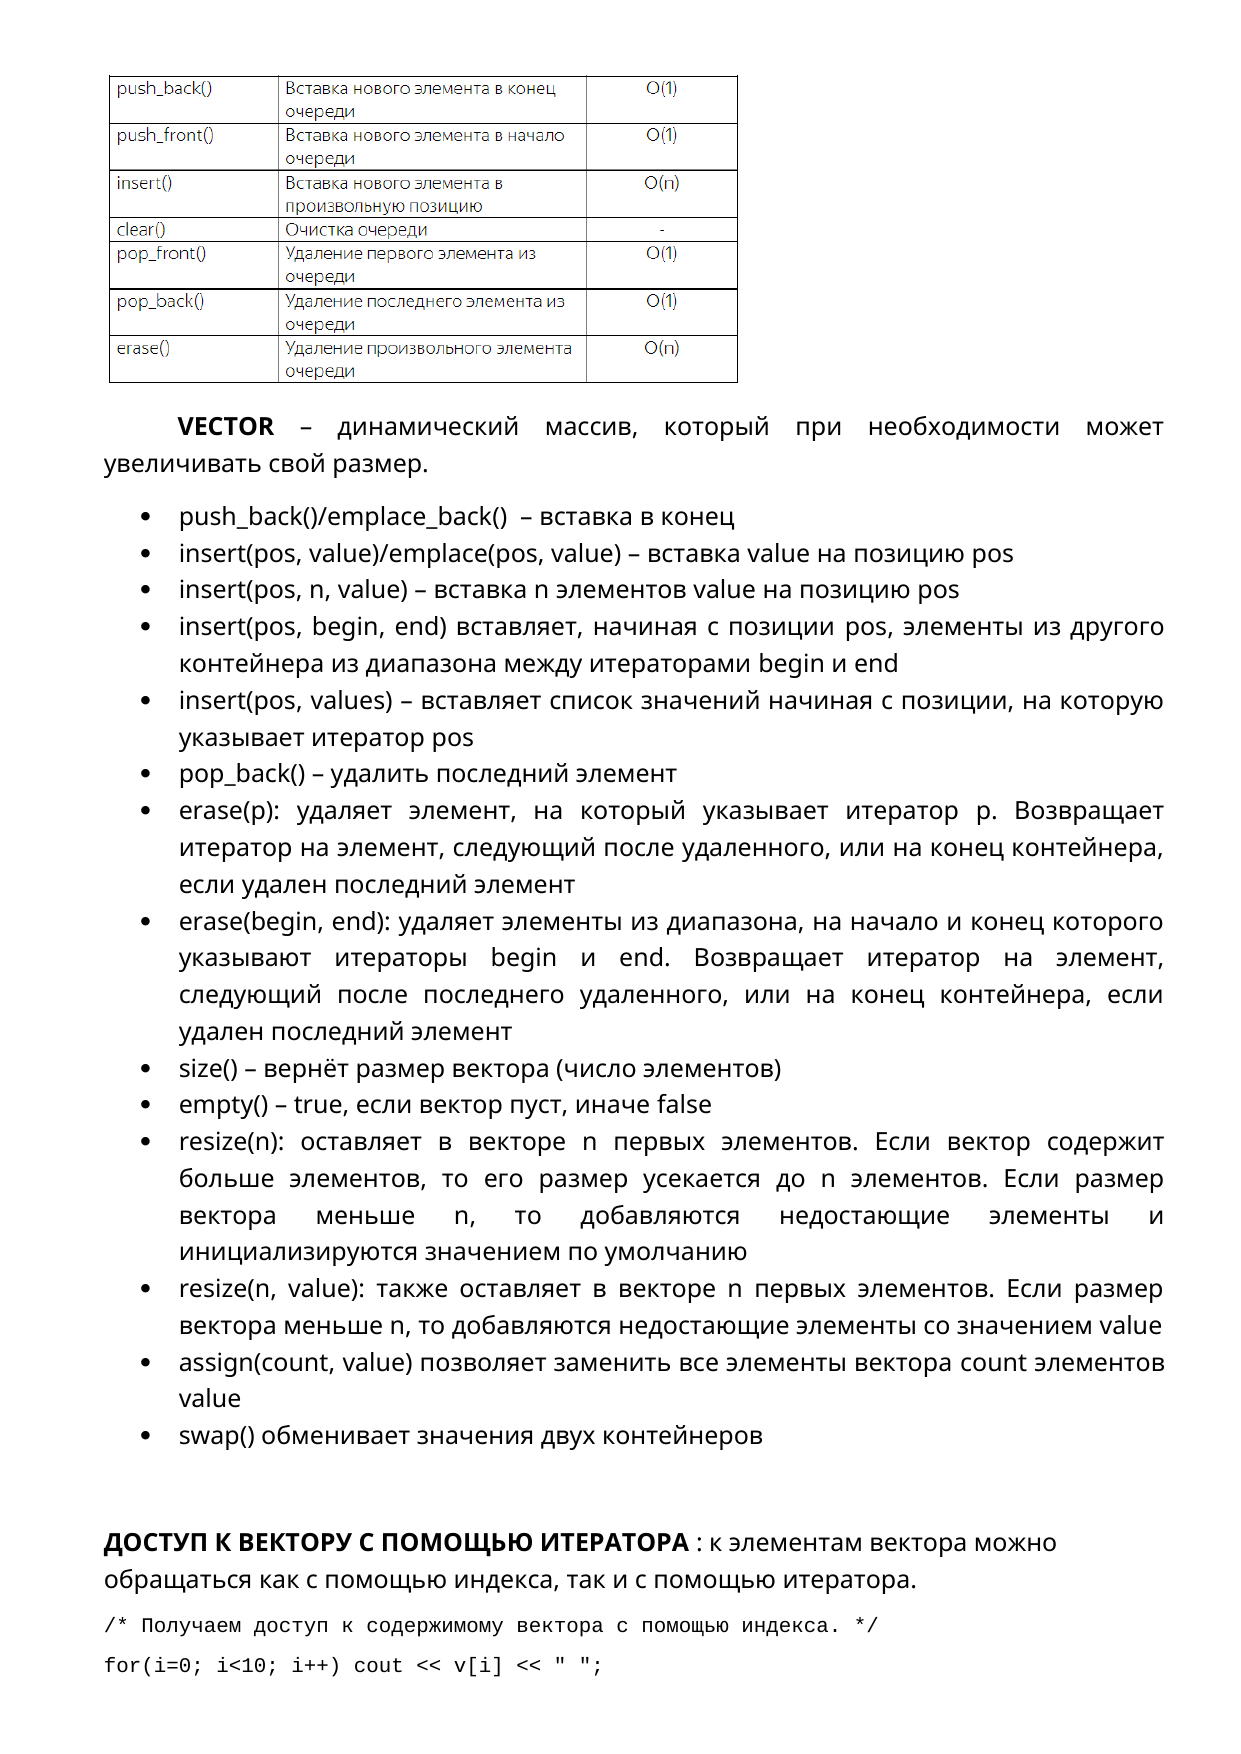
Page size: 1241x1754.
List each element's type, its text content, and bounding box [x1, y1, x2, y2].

list assign(count, value) позволяет заменить все элементы вектора count элементов value [141, 1344, 1165, 1415]
list push_back()/emplace_back() – вставка в конец [141, 499, 1165, 533]
list resize(n, value): также оставляет в векторе n первых элементов. Если размер вектора меньше n, то добавляются недостающие элементы со значением value [141, 1271, 1165, 1342]
picture [103, 75, 751, 390]
list erase(p): удаляет элемент, на который указывает итератор p. Возвращает итератор на элемент, следующий после удаленного, или на конец контейнера, если удален последний элемент [141, 793, 1165, 900]
text VECTOR – динамический массив, который при необходимости может увеличивать свой размер. [103, 408, 1165, 479]
list insert(pos, n, value) – вставка n элементов value на позицию pos [141, 572, 1165, 606]
list insert(pos, values) – вставляет список значений начиная с позиции, на которую указывает итератор pos [141, 682, 1165, 753]
text ДОСТУП К ВЕКТОРУ С ПОМОЩЬЮ ИТЕРАТОРА : к элементам вектора можно обращаться как с помощью индекса, так и с помощью итератора. [103, 1525, 1165, 1596]
text for(i=0; i<10; i++) cout << v[i] << " "; [103, 1655, 1165, 1679]
list size() – вернёт размер вектора (число элементов) [141, 1050, 1165, 1084]
list erase(begin, end): удаляет элементы из диапазона, на начало и конец которого указывают итераторы begin и end. Возвращает итератор на элемент, следующий после последнего удаленного, или на конец контейнера, если удален последний элемент [141, 903, 1165, 1047]
list empty() – true, если вектор пуст, иначе false [141, 1087, 1165, 1121]
text /* Получаем доступ к содержимому вектора с помощью индекса. */ [103, 1615, 1165, 1639]
list swap() обменивает значения двух контейнеров [141, 1418, 1165, 1452]
list pop_back() – удалить последний элемент [141, 756, 1165, 790]
list insert(pos, value)/emplace(pos, value) – вставка value на позицию pos [141, 535, 1165, 569]
list insert(pos, begin, end) вставляет, начиная с позиции pos, элементы из другого контейнера из диапазона между итераторами begin и end [141, 609, 1165, 680]
list resize(n): оставляет в векторе n первых элементов. Если вектор содержит больше элементов, то его размер усекается до n элементов. Если размер вектора меньше n, то добавляются недостающие элементы и инициализируются значением по умолчанию [141, 1124, 1165, 1268]
